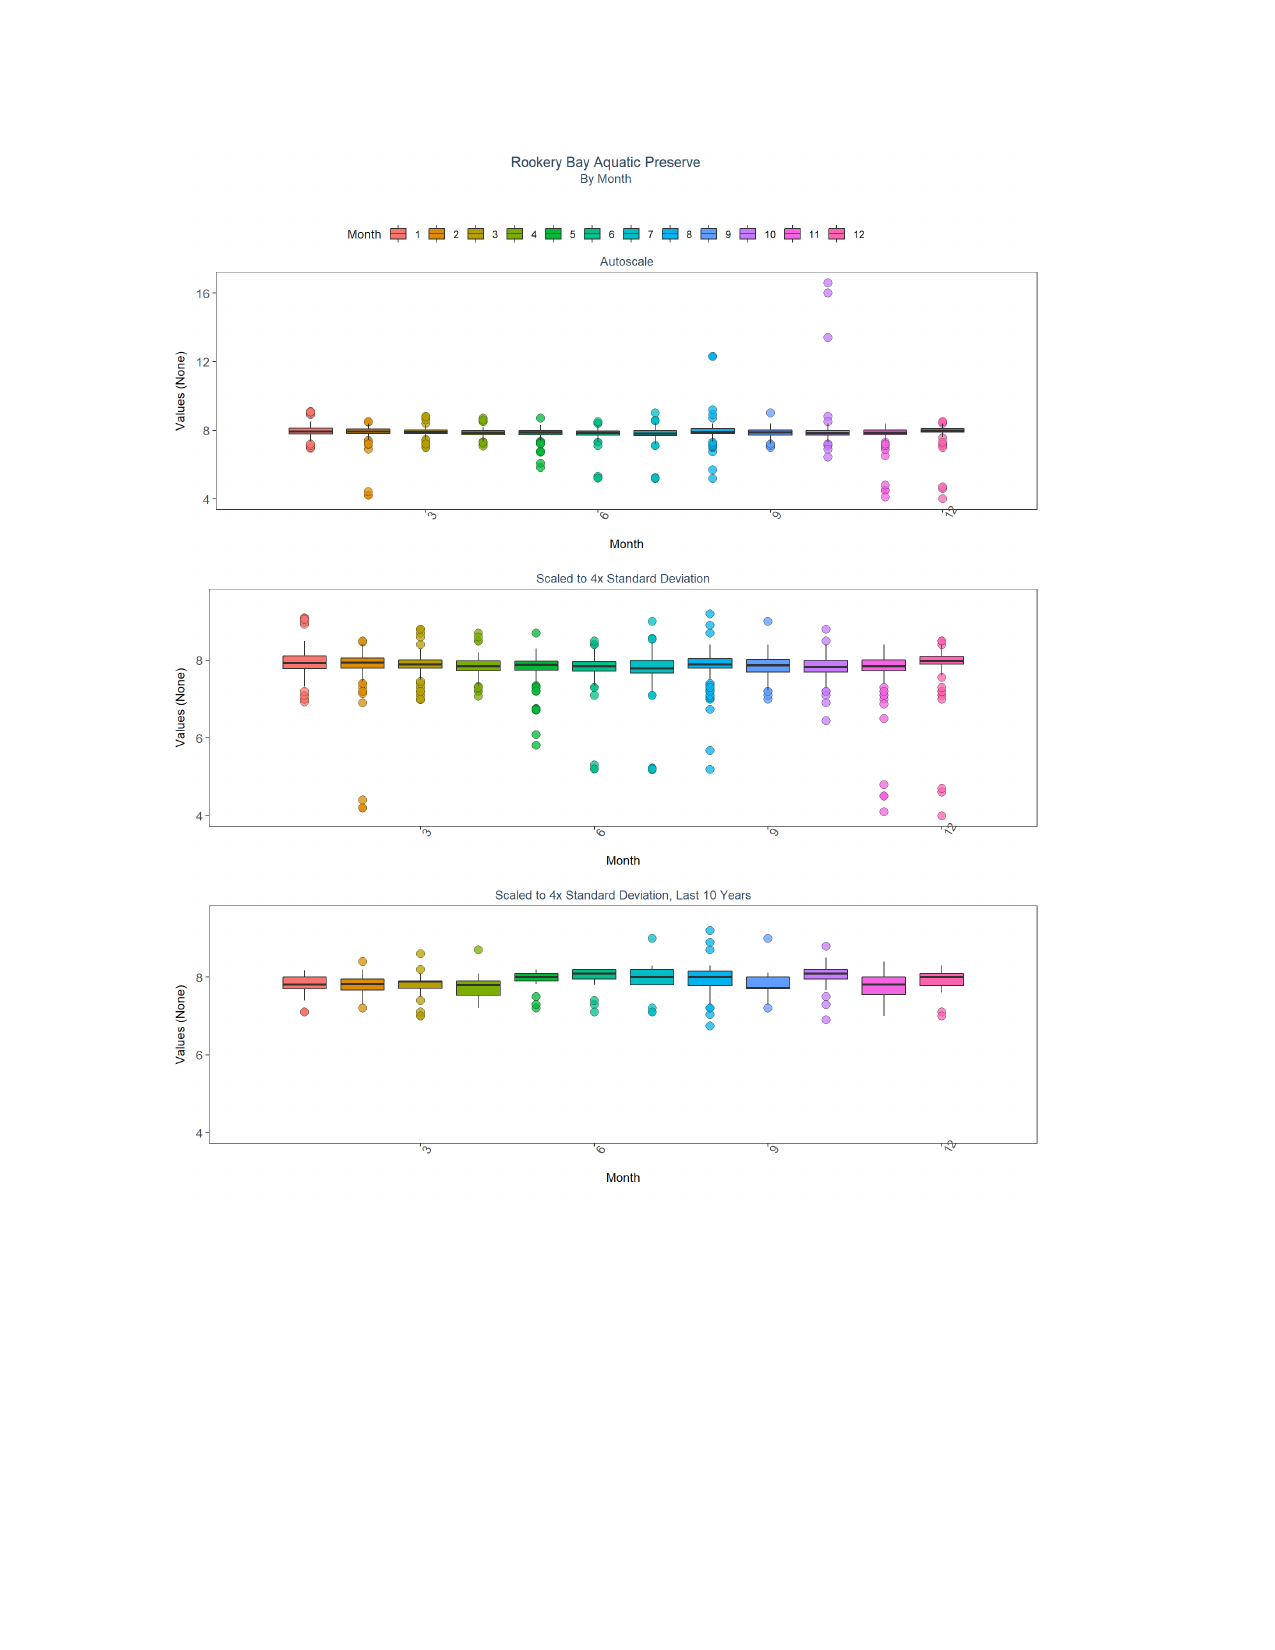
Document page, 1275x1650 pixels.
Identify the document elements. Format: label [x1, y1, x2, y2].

picture [168, 150, 1044, 1200]
